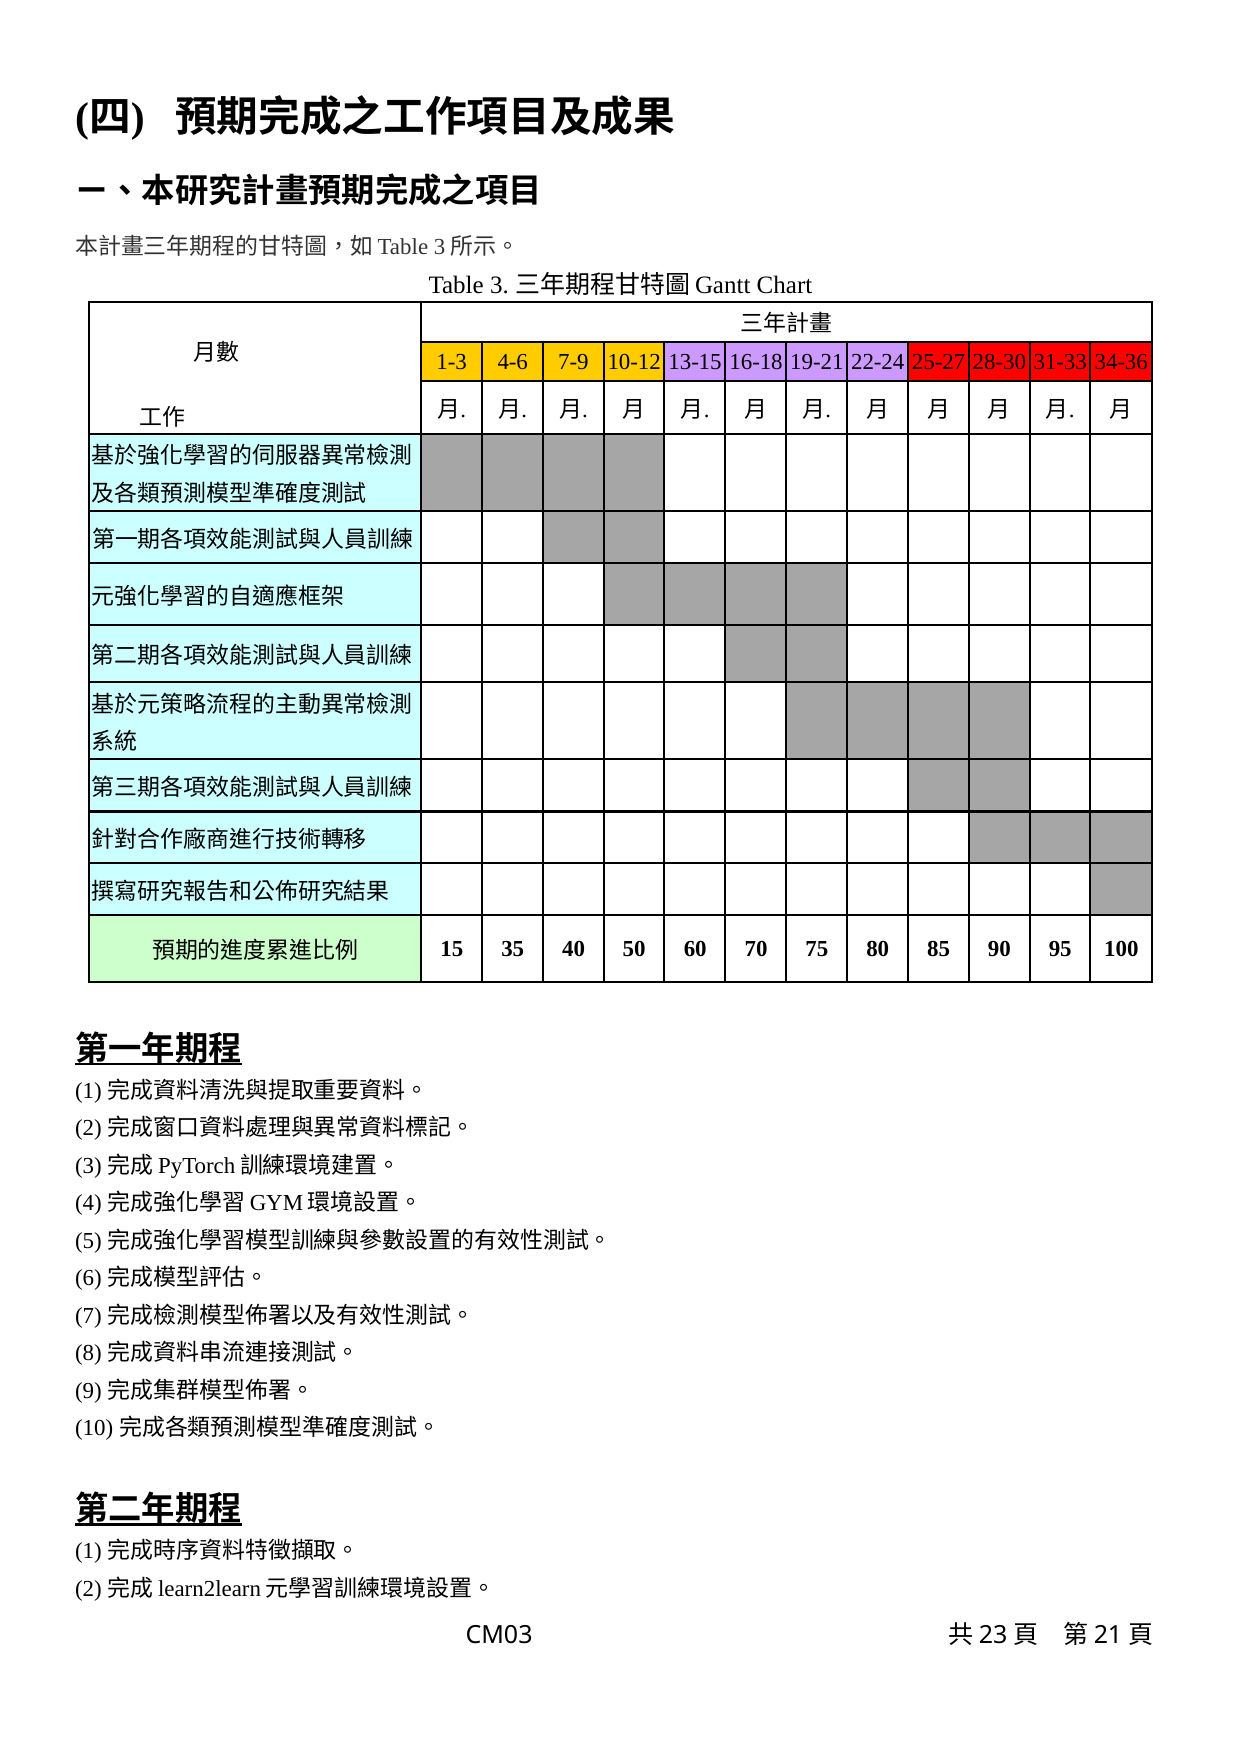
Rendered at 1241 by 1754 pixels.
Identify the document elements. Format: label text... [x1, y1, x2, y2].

table_cell [726, 626, 785, 681]
text (7) 完成檢測模型佈署以及有效性測試。 [75, 1294, 1165, 1332]
table_header 月數 工作 [90, 303, 420, 433]
table_cell 13-15 [665, 343, 724, 380]
table_cell 月 [605, 382, 663, 433]
table_cell [483, 864, 542, 914]
table_cell 15 [422, 916, 481, 981]
table_cell 第二期各項效能測試與人員訓練 [90, 626, 420, 681]
text 第二年期程 [75, 1482, 1165, 1530]
text (5) 完成強化學習模型訓練與參數設置的有效性測試。 [75, 1219, 1165, 1257]
table_cell 1-3 [422, 343, 481, 380]
table_cell [605, 760, 663, 810]
table_cell [422, 435, 481, 510]
text (2) 完成learn2learn元學習訓練環境設置。 [75, 1568, 1165, 1605]
table_cell [848, 813, 907, 862]
table_cell [909, 683, 968, 758]
table_cell [726, 813, 785, 862]
table_cell [909, 864, 968, 914]
table_cell [544, 864, 603, 914]
table_cell 月 [726, 382, 785, 433]
text (4) 完成強化學習GYM環境設置。 [75, 1182, 1165, 1219]
table_cell [1031, 683, 1089, 758]
table_cell 月 [1091, 382, 1151, 433]
table_cell 34-36 [1091, 343, 1151, 380]
table_cell [787, 626, 846, 681]
table_cell [665, 435, 724, 510]
table_cell [544, 564, 603, 624]
table_cell 19-21 [787, 343, 846, 380]
table_cell [909, 564, 968, 624]
table_cell [544, 683, 603, 758]
table_cell 基於強化學習的伺服器異常檢測及各類預測模型準確度測試 [90, 435, 420, 510]
table_cell [483, 626, 542, 681]
table_cell [483, 435, 542, 510]
table_cell [970, 864, 1029, 914]
table_cell [544, 626, 603, 681]
text (四) 預期完成之工作項目及成果 [75, 76, 1165, 151]
table_cell 7-9 [544, 343, 603, 380]
table_cell [970, 435, 1029, 510]
table_cell 100 [1091, 916, 1151, 981]
table_cell 4-6 [483, 343, 542, 380]
table_cell [422, 864, 481, 914]
table_cell [848, 512, 907, 562]
table_cell [665, 760, 724, 810]
table_cell 90 [970, 916, 1029, 981]
table_cell [848, 564, 907, 624]
table_cell [970, 683, 1029, 758]
text (3) 完成PyTorch訓練環境建置。 [75, 1144, 1165, 1182]
table_cell 月 [848, 382, 907, 433]
table_cell 25-27 [909, 343, 968, 380]
table_cell [1091, 564, 1151, 624]
text Table 3. 三年期程甘特圖Gantt Chart [75, 263, 1165, 301]
table_cell [605, 512, 663, 562]
table_cell [909, 813, 968, 862]
table_cell [605, 813, 663, 862]
table_cell [665, 683, 724, 758]
table_cell 10-12 [605, 343, 663, 380]
table_cell [483, 564, 542, 624]
table_cell 95 [1031, 916, 1089, 981]
table_cell [544, 435, 603, 510]
table_cell 撰寫研究報告和公佈研究結果 [90, 864, 420, 914]
text (9) 完成集群模型佈署。 [75, 1369, 1165, 1407]
table_cell [605, 435, 663, 510]
table_cell [970, 512, 1029, 562]
table_cell [726, 512, 785, 562]
table_cell [848, 683, 907, 758]
table_cell 28-30 [970, 343, 1029, 380]
table_cell [422, 512, 481, 562]
table_cell 預期的進度累進比例 [90, 916, 420, 981]
table_cell 80 [848, 916, 907, 981]
table_cell [787, 435, 846, 510]
table_cell [1031, 626, 1089, 681]
table_cell 月. [422, 382, 481, 433]
table_cell [970, 760, 1029, 810]
table_cell [1091, 683, 1151, 758]
table_cell [605, 683, 663, 758]
table_cell [665, 512, 724, 562]
table_cell 月 [909, 382, 968, 433]
table_cell 31-33 [1031, 343, 1089, 380]
table_cell 40 [544, 916, 603, 981]
text 第一年期程 [75, 1021, 1165, 1069]
table_cell [605, 864, 663, 914]
table_cell [1031, 760, 1089, 810]
table_header 三年計畫 [422, 303, 1151, 341]
table_cell [726, 435, 785, 510]
table_cell 基於元策略流程的主動異常檢測系統 [90, 683, 420, 758]
text (1) 完成資料清洗與提取重要資料。 [75, 1069, 1165, 1107]
table_cell [1091, 813, 1151, 862]
table_cell [726, 683, 785, 758]
table_cell [787, 760, 846, 810]
table_cell 第一期各項效能測試與人員訓練 [90, 512, 420, 562]
table_cell [1091, 435, 1151, 510]
table_cell [787, 564, 846, 624]
table_cell [787, 512, 846, 562]
table_cell [787, 813, 846, 862]
table_cell [483, 512, 542, 562]
list 本計畫三年期程的甘特圖，如Table 3所示。 [75, 226, 1165, 263]
table_cell [422, 564, 481, 624]
table_cell [483, 683, 542, 758]
table_cell 16-18 [726, 343, 785, 380]
table_cell [848, 760, 907, 810]
text (2) 完成窗口資料處理與異常資料標記。 [75, 1107, 1165, 1144]
table_cell 第三期各項效能測試與人員訓練 [90, 760, 420, 810]
table_cell [909, 435, 968, 510]
table_cell [909, 512, 968, 562]
table_cell 35 [483, 916, 542, 981]
table_cell 月. [483, 382, 542, 433]
table_cell [605, 564, 663, 624]
table_cell [787, 683, 846, 758]
table_cell 針對合作廠商進行技術轉移 [90, 813, 420, 862]
table_cell [848, 864, 907, 914]
table_cell [544, 512, 603, 562]
table_cell 月. [787, 382, 846, 433]
text (6) 完成模型評估。 [75, 1257, 1165, 1294]
table_cell [726, 564, 785, 624]
table_cell [1031, 864, 1089, 914]
table_cell [1091, 760, 1151, 810]
table_cell [909, 626, 968, 681]
table_cell 75 [787, 916, 846, 981]
table_cell [1031, 813, 1089, 862]
table_cell [483, 813, 542, 862]
text (10) 完成各類預測模型準確度測試。 [75, 1407, 1165, 1444]
table_cell [422, 683, 481, 758]
table_cell 月 [970, 382, 1029, 433]
table_cell [1031, 564, 1089, 624]
table_cell [848, 626, 907, 681]
table_cell [422, 813, 481, 862]
text ㄧ、本研究計畫預期完成之項目 [75, 151, 1165, 226]
table_cell [483, 760, 542, 810]
table_cell 60 [665, 916, 724, 981]
table_cell [726, 760, 785, 810]
table_cell [544, 760, 603, 810]
table_cell 85 [909, 916, 968, 981]
table_cell 月. [544, 382, 603, 433]
table_cell [970, 626, 1029, 681]
table_cell [422, 760, 481, 810]
table_cell [422, 626, 481, 681]
table_cell [848, 435, 907, 510]
table_cell 50 [605, 916, 663, 981]
table_cell [665, 813, 724, 862]
table_cell [909, 760, 968, 810]
text (1) 完成時序資料特徵擷取。 [75, 1530, 1165, 1568]
table_cell 月. [665, 382, 724, 433]
table_cell 22-24 [848, 343, 907, 380]
table_cell [1091, 626, 1151, 681]
table_cell [726, 864, 785, 914]
table_cell [970, 564, 1029, 624]
table_cell [1031, 512, 1089, 562]
table_cell 元強化學習的自適應框架 [90, 564, 420, 624]
table_cell [1031, 435, 1089, 510]
text (8) 完成資料串流連接測試。 [75, 1332, 1165, 1369]
table_cell [1091, 512, 1151, 562]
table_cell [544, 813, 603, 862]
table_cell [665, 864, 724, 914]
table_cell [605, 626, 663, 681]
table_cell [787, 864, 846, 914]
table_cell [665, 564, 724, 624]
table_cell [1091, 864, 1151, 914]
table_cell 70 [726, 916, 785, 981]
table_cell [665, 626, 724, 681]
table_cell [970, 813, 1029, 862]
table_cell 月. [1031, 382, 1089, 433]
